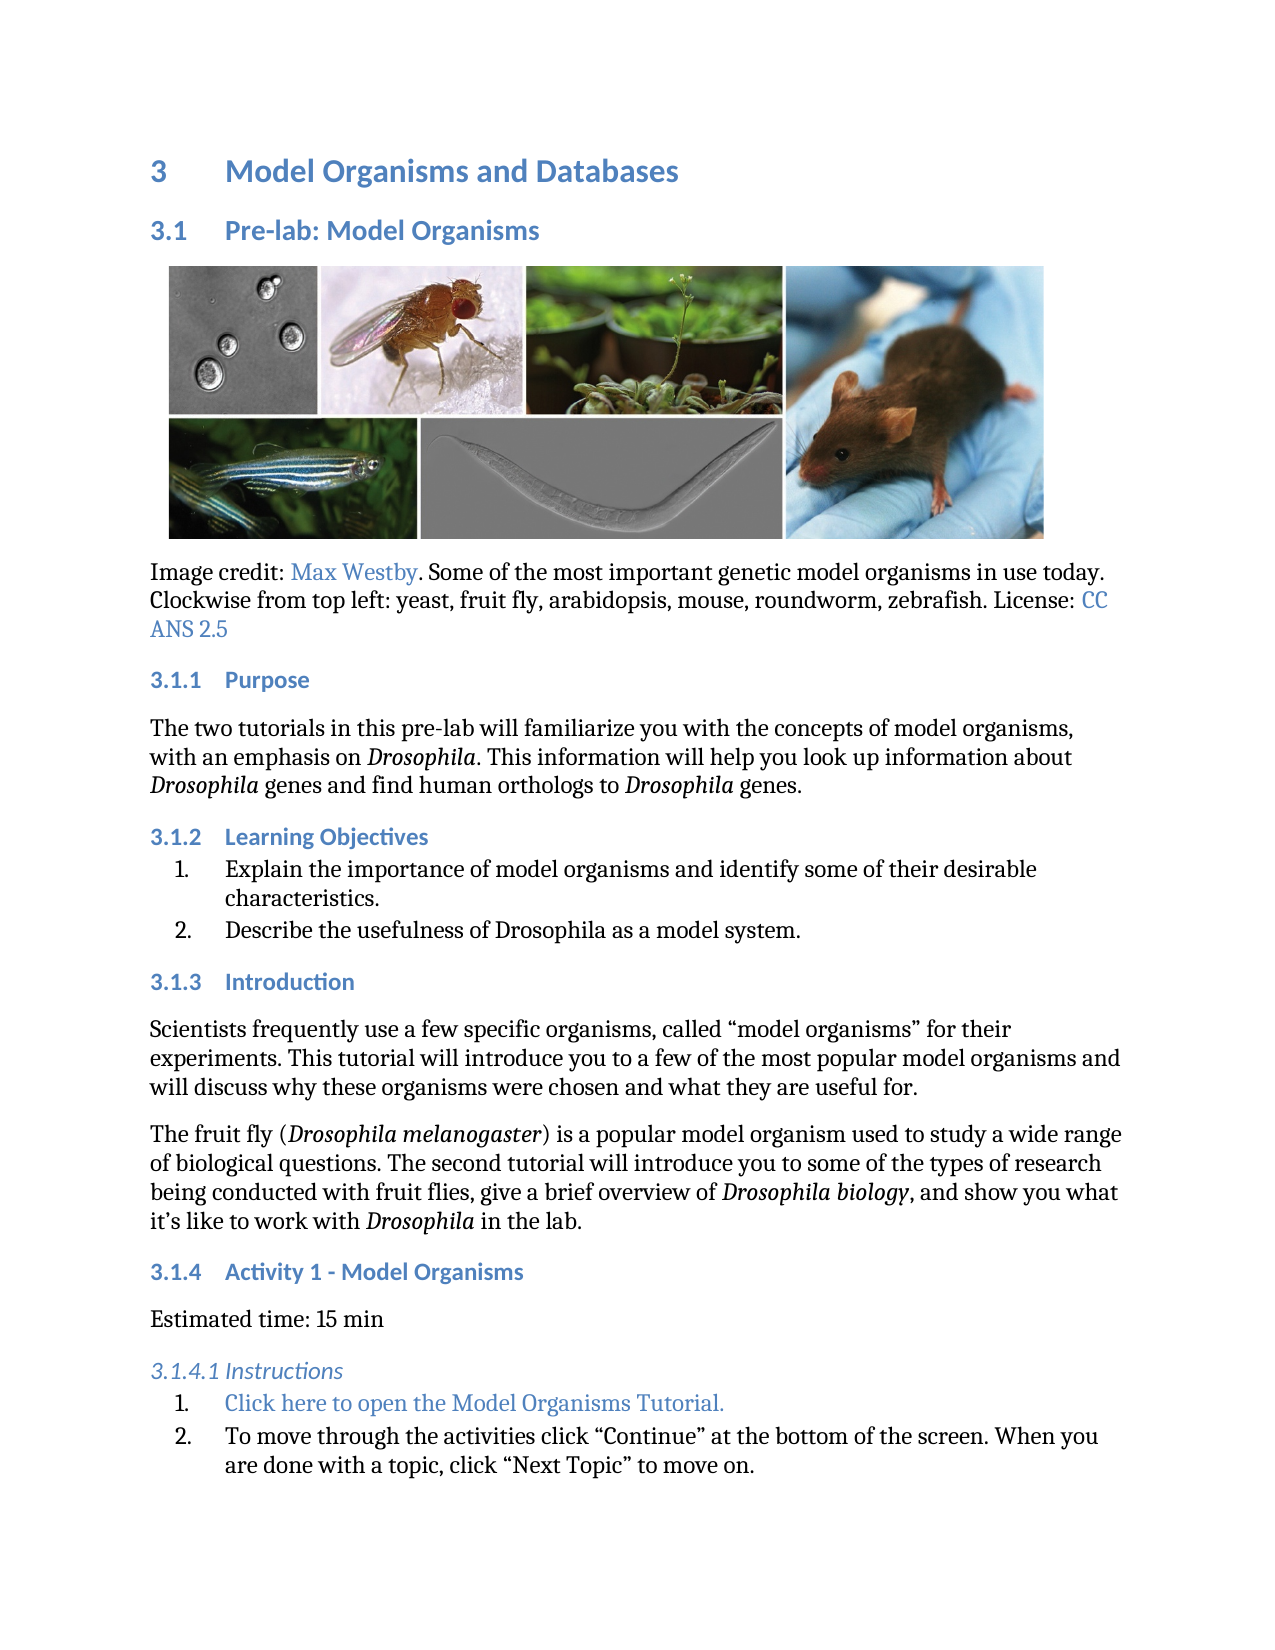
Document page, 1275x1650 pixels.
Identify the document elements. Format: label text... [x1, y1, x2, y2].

text Estimated time: 15 min [150, 1305, 1125, 1334]
text Image credit: Max Westby. Some of the most important genetic model organisms in use today. Clockwise from top left: yeast, fruit fly, arabidopsis, mouse, roundworm, zebrafish. License: CC ANS 2.5 [150, 557, 1125, 644]
text The fruit fly (Drosophila melanogaster) is a popular model organism used to study a wide range of biological questions. The second tutorial will introduce you to some of the types of research being conducted with fruit flies, give a brief overview of Drosophila biology, and show you what it’s like to work with Drosophila in the lab. [150, 1120, 1125, 1235]
text Scientists frequently use a few specific organisms, called “model organisms” for their experiments. This tutorial will introduce you to a few of the most popular model organisms and will discuss why these organisms were chosen and what they are useful for. [150, 1015, 1125, 1102]
subtitle 3.1.2 Learning Objectives [150, 821, 1125, 851]
subtitle 3.1.3 Introduction [150, 966, 1125, 997]
subtitle 3.1.4.1 Instructions [150, 1355, 1125, 1386]
subtitle 3.1 Pre-lab: Model Organisms [150, 212, 1125, 247]
list To move through the activities click “Continue” at the bottom of the screen. When you are done with a topic, click “Next Topic” to move on. [175, 1422, 1125, 1479]
subtitle 3.1.4 Activity 1 - Model Organisms [150, 1256, 1125, 1287]
subtitle 3 Model Organisms and Databases [150, 150, 1125, 191]
list Click here to open the Model Organisms Tutorial. [175, 1389, 1125, 1418]
list Explain the importance of model organisms and identify some of their desirable characteristics. [175, 855, 1125, 913]
list Describe the usefulness of Drosophila as a model system. [175, 916, 1125, 945]
picture [168, 266, 1044, 539]
subtitle 3.1.1 Purpose [150, 664, 1125, 695]
text The two tutorials in this pre-lab will familiarize you with the concepts of model organisms, with an emphasis on Drosophila. This information will help you look up information about Drosophila genes and find human orthologs to Drosophila genes. [150, 714, 1125, 800]
